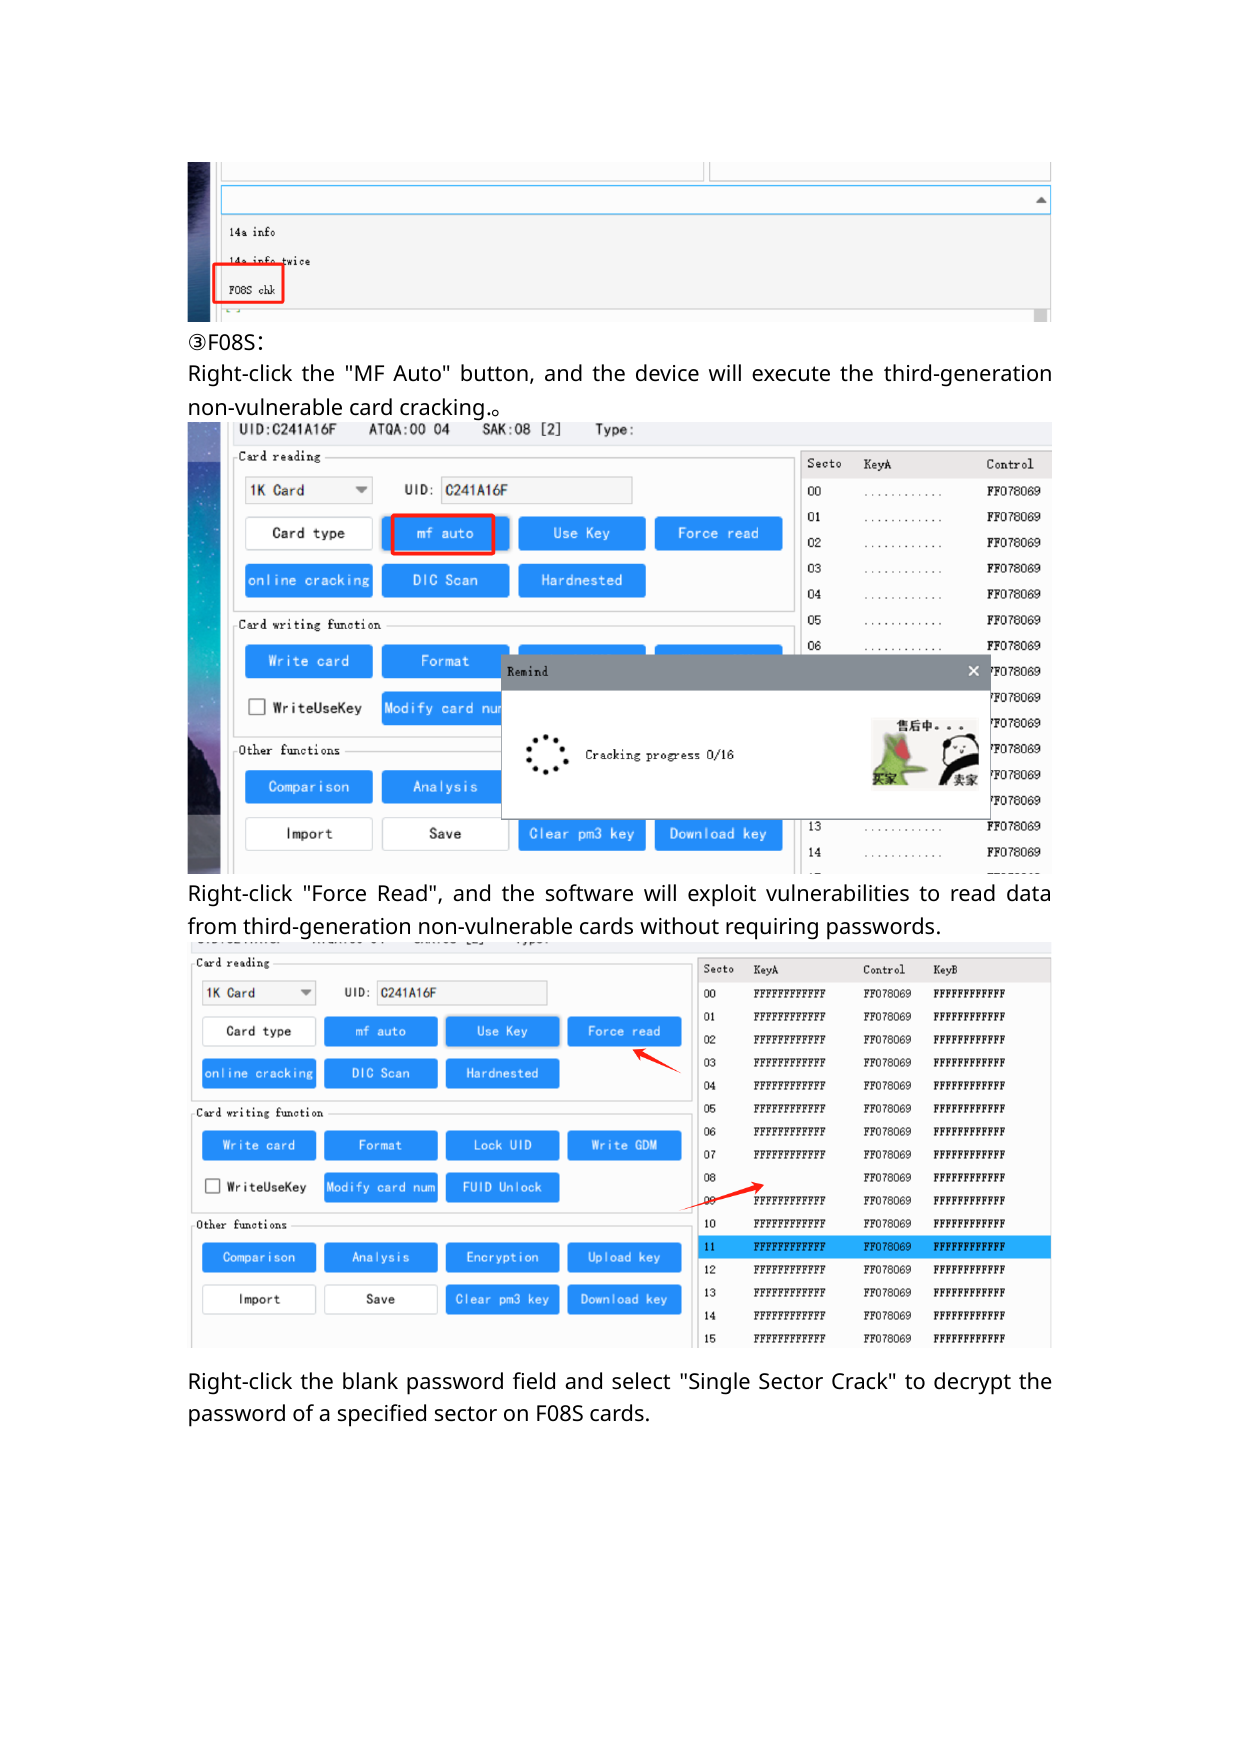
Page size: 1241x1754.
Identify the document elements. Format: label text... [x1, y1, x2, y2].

list Right-click ​​"Force Read"​​, and the software will exploit vulnerabilities to read data from third-generation non-vulnerable cards ​​without requiring passwords​​. [187, 877, 1053, 942]
list Right-click the ​​"MF Auto"​​ button, and the device will execute the ​​third-generation non-vulnerable card cracking​​.。 [187, 357, 1053, 422]
picture [187, 162, 1052, 322]
picture [187, 422, 1052, 874]
list Right-click the blank password field and select ​​"Single Sector Crack"​​ to decrypt the password of a specified sector on F08S cards. [187, 1364, 1053, 1429]
list ③F08S： [187, 324, 1053, 357]
picture [187, 942, 1052, 1348]
